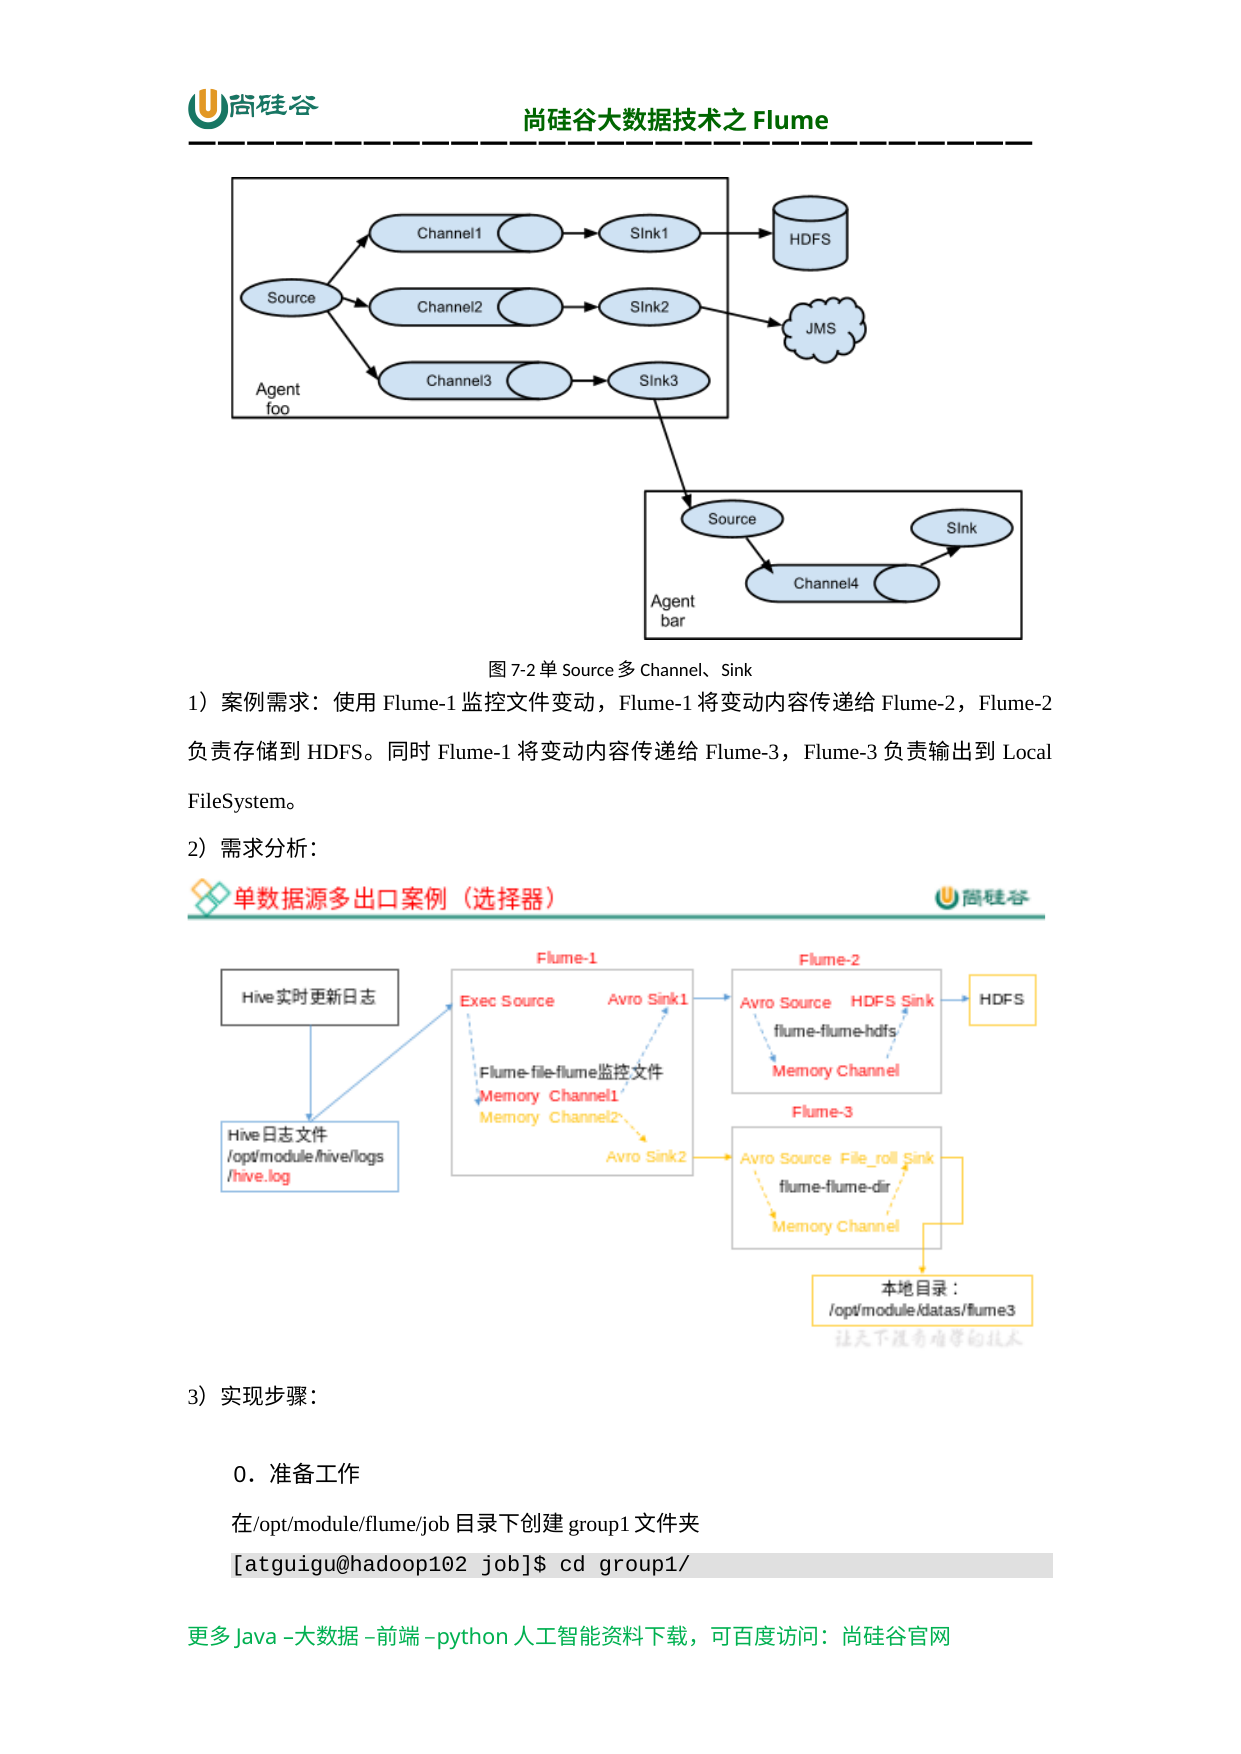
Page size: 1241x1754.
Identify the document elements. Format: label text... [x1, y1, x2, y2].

text 0．准备工作 [187, 1440, 1053, 1505]
picture [187, 88, 320, 130]
text 3）实现步骤： [187, 1379, 1053, 1411]
text [atguigu@hadoop102 job]$ cd group1/ [231, 1553, 1053, 1578]
text 图7-2 单Source多Channel、Sink [187, 652, 1053, 685]
picture [231, 177, 1023, 640]
text 1）案例需求：使用Flume-1监控文件变动，Flume-1将变动内容传递给Flume-2，Flume-2负责存储到HDFS。同时Flume-1将变动内容传递给Flume-3，Flume-3负责输出到Local FileSystem。 [187, 685, 1053, 815]
text 2）需求分析： [187, 831, 1053, 863]
text 在/opt/module/flume/job目录下创建group1文件夹 [187, 1505, 1053, 1538]
